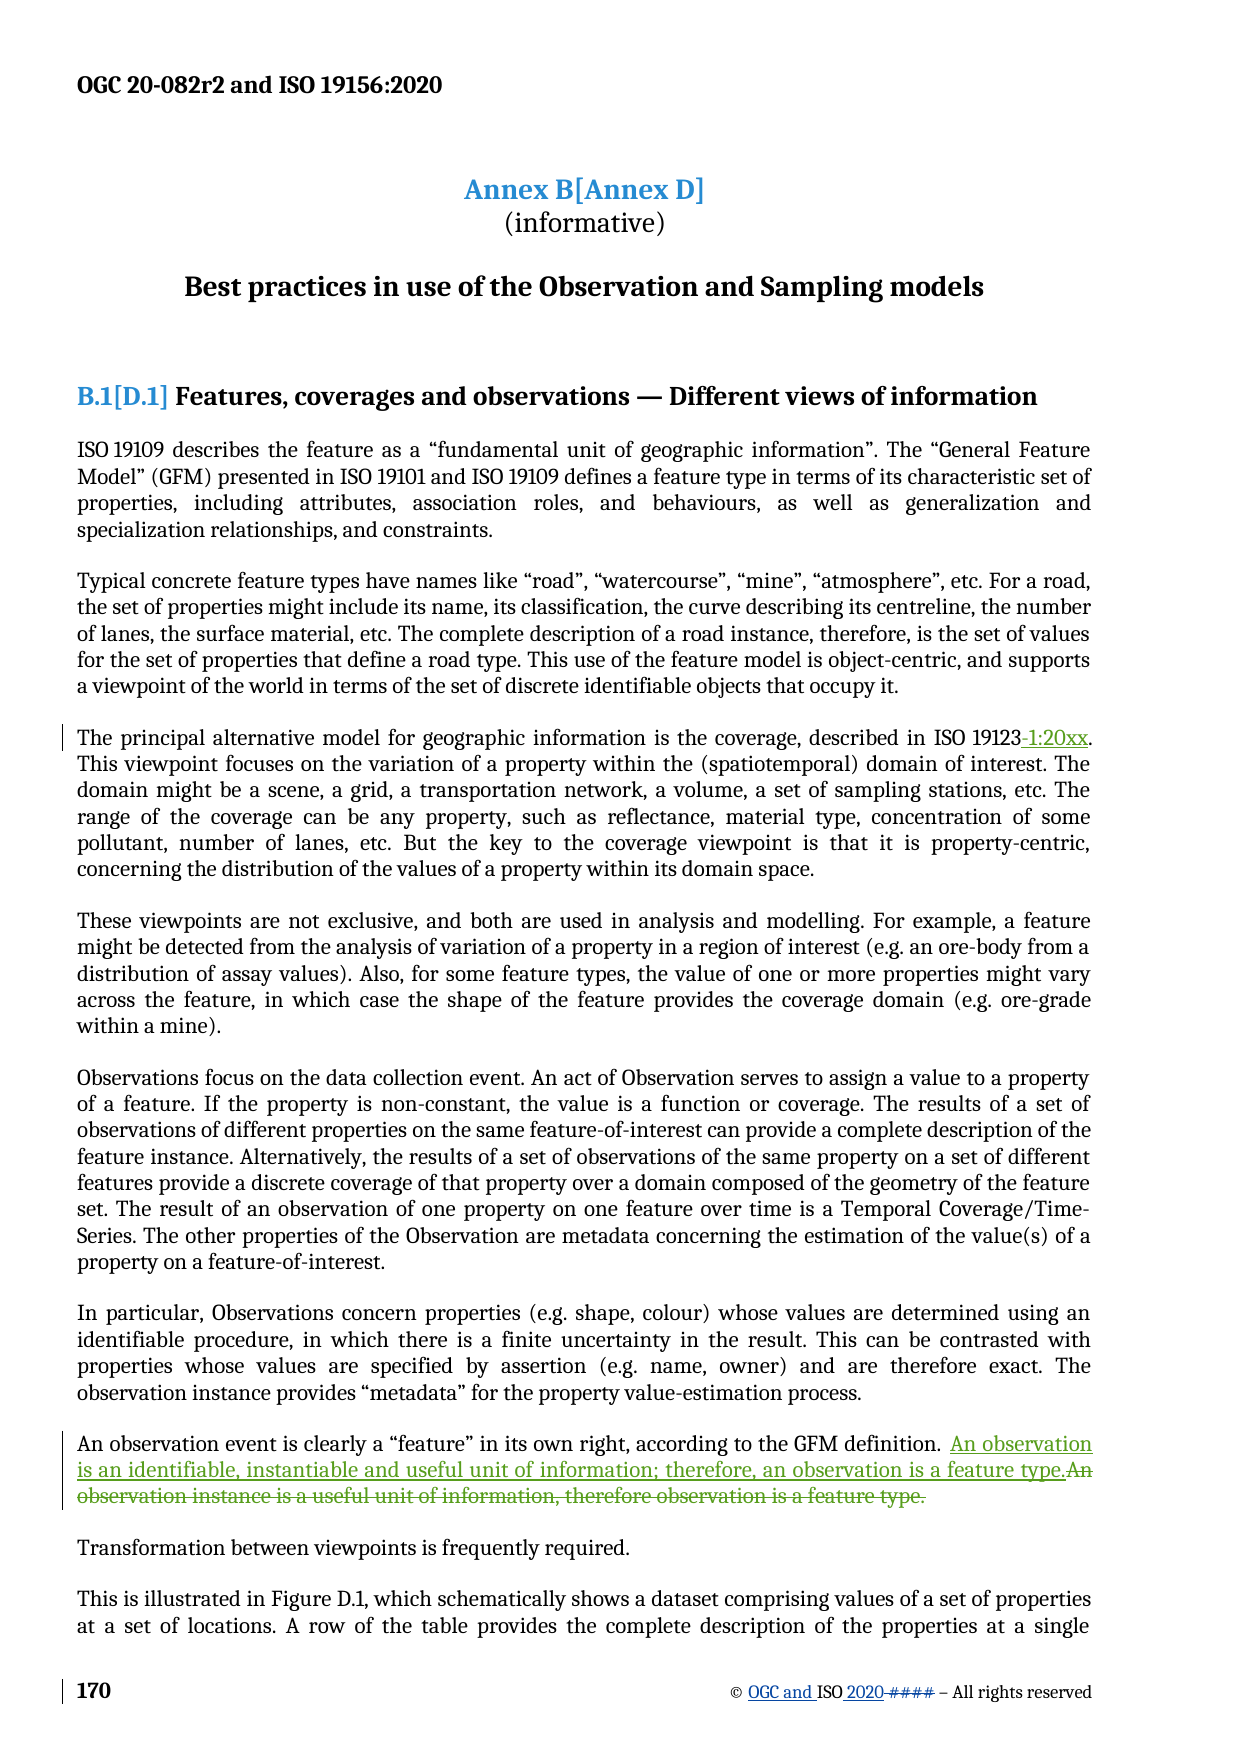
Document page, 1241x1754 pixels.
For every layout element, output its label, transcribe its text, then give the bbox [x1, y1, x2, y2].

text ISO 19109 describes the feature as a “fundamental unit of geographic information”. The “General Feature Model” (GFM) presented in ISO 19101 and ISO 19109 defines a feature type in terms of its characteristic set of properties, including attributes, association roles, and behaviours, as well as generalization and specialization relationships, and constraints. [77, 437, 1092, 543]
text These viewpoints are not exclusive, and both are used in analysis and modelling. For example, a feature might be detected from the analysis of variation of a property in a region of interest (e.g. an ore-body from a distribution of assay values). Also, for some feature types, the value of one or more properties might vary across the feature, in which case the shape of the feature provides the coverage domain (e.g. ore-grade within a mine). [77, 908, 1092, 1039]
text Transformation between viewpoints is frequently required. [77, 1535, 1092, 1561]
text The principal alternative model for geographic information is the coverage, described in ISO 19123. This viewpoint focuses on the variation of a property within the (spatiotemporal) domain of interest. The domain might be a scene, a grid, a transportation network, a volume, a set of sampling stations, etc. The range of the coverage can be any property, such as reflectance, material type, concentration of some pollutant, number of lanes, etc. But the key to the coverage viewpoint is that it is property-centric, concerning the distribution of the values of a property within its domain space. [77, 724, 1092, 883]
text An observation event is clearly a “feature” in its own right, according to the GFM definition. [77, 1431, 1092, 1510]
text Features, coverages and observations — Different views of information [77, 381, 1092, 412]
text Observations focus on the data collection event. An act of Observation serves to assign a value to a property of a feature. If the property is non-constant, the value is a function or coverage. The results of a set of observations of different properties on the same feature-of-interest can provide a complete description of the feature instance. Alternatively, the results of a set of observations of the same property on a set of different features provide a discrete coverage of that property over a domain composed of the geometry of the feature set. The result of an observation of one property on one feature over time is a Temporal Coverage/Time-Series. The other properties of the Observation are metadata concerning the estimation of the value(s) of a property on a feature-of-interest. [77, 1064, 1092, 1275]
text Typical concrete feature types have names like “road”, “watercourse”, “mine”, “atmosphere”, etc. For a road, the set of properties might include its name, its classification, the curve describing its centreline, the number of lanes, the surface material, etc. The complete description of a road instance, therefore, is the set of values for the set of properties that define a road type. This use of the feature model is object-centric, and supports a viewpoint of the world in terms of the set of discrete identifiable objects that occupy it. [77, 568, 1092, 699]
text In particular, Observations concern properties (e.g. shape, colour) whose values are determined using an identifiable procedure, in which there is a finite uncertainty in the result. This can be contrasted with properties whose values are specified by assertion (e.g. name, owner) and are therefore exact. The observation instance provides “metadata” for the property value-estimation process. [77, 1300, 1092, 1406]
list (informative) Best practices in use of the Observation and Sampling models [77, 174, 1092, 303]
